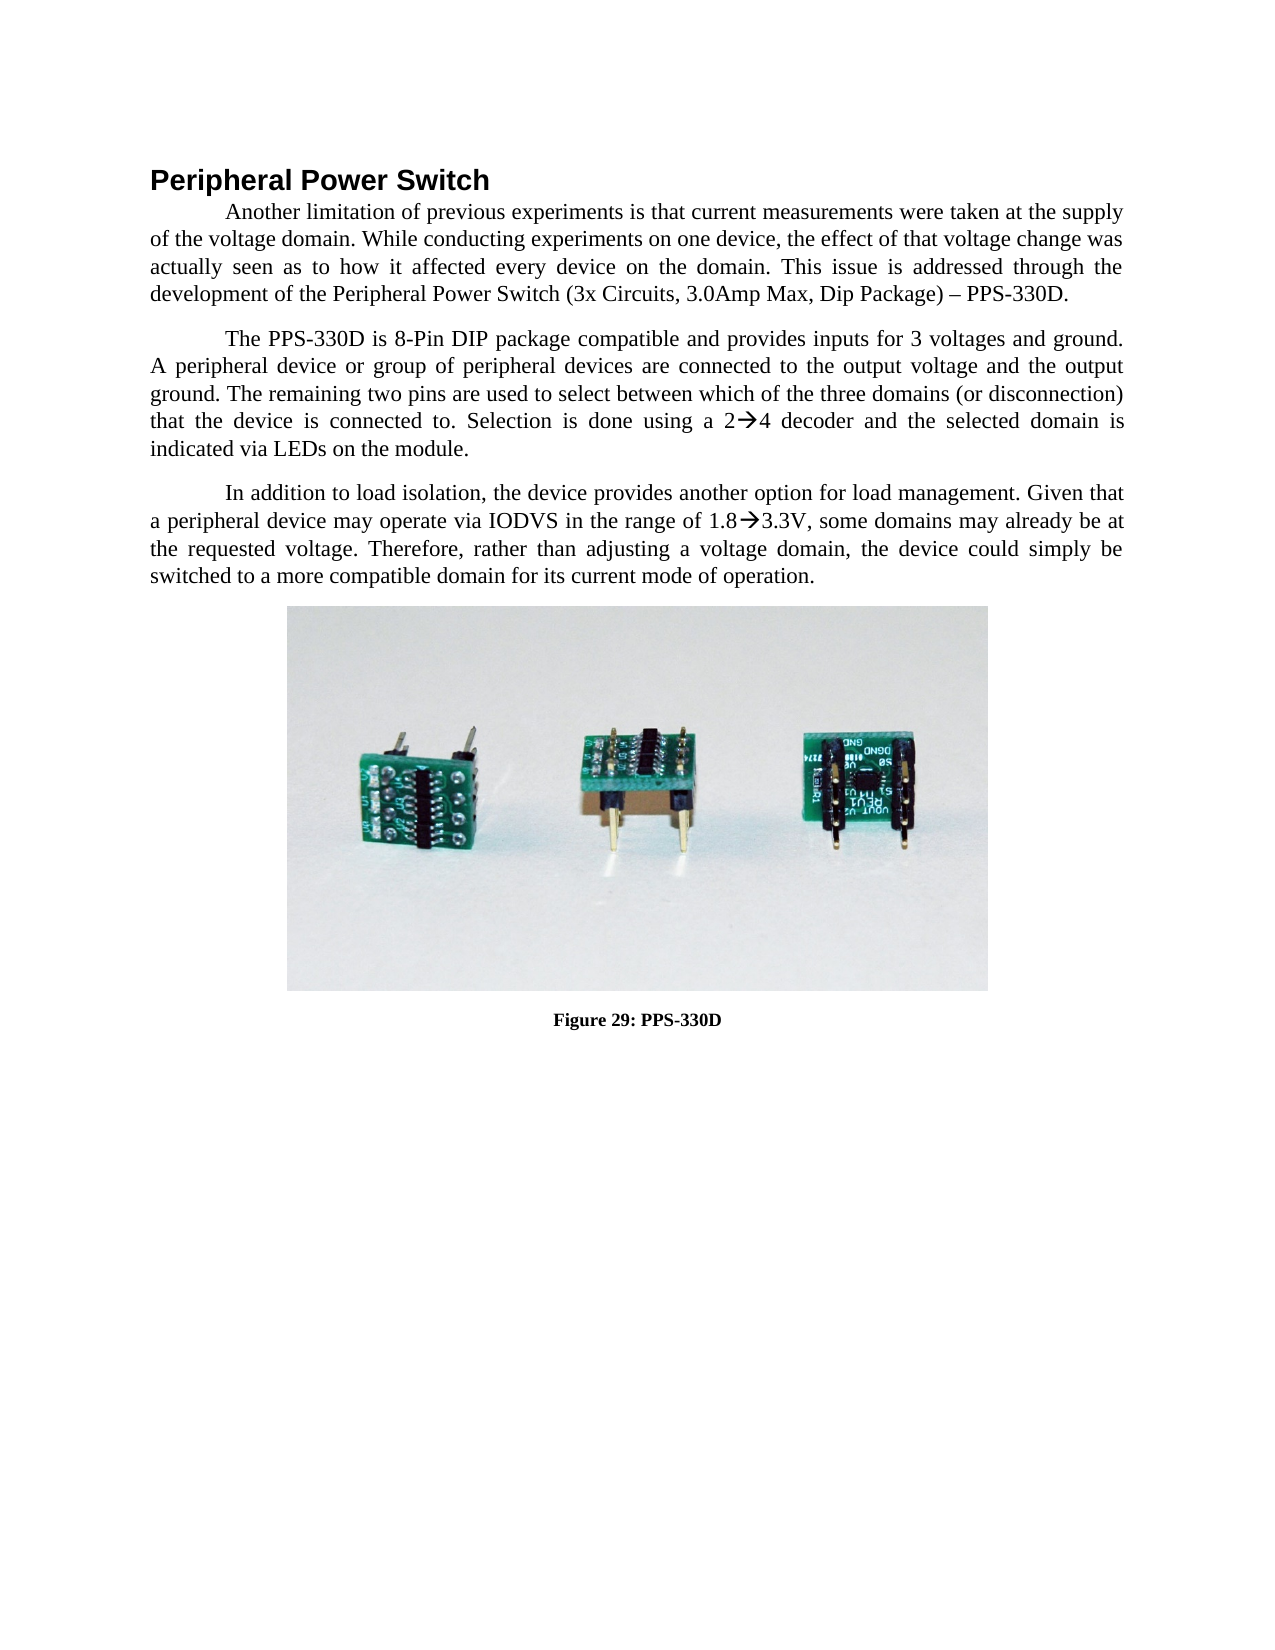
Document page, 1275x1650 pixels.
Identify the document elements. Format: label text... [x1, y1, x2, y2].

text In addition to load isolation, the device provides another option for load management. Given that a peripheral device may operate via IODVS in the range of 1.83.3V, some domains may already be at the requested voltage. Therefore, rather than adjusting a voltage domain, the device could simply be switched to a more compatible domain for its current mode of operation. [150, 479, 1125, 589]
text Another limitation of previous experiments is that current measurements were taken at the supply of the voltage domain. While conducting experiments on one device, the effect of that voltage change was actually seen as to how it affected every device on the domain. This issue is addressed through the development of the Peripheral Power Switch (3x Circuits, 3.0Amp Max, Dip Package) – PPS-330D. [150, 198, 1125, 307]
picture [287, 606, 988, 991]
text The PPS-330D is 8-Pin DIP package compatible and provides inputs for 3 voltages and ground. A peripheral device or group of peripheral devices are connected to the output voltage and the output ground. The remaining two pins are used to select between which of the three domains (or disconnection) that the device is connected to. Selection is done using a 24 decoder and the selected domain is indicated via LEDs on the module. [150, 325, 1125, 462]
subtitle Peripheral Power Switch [150, 162, 1125, 196]
